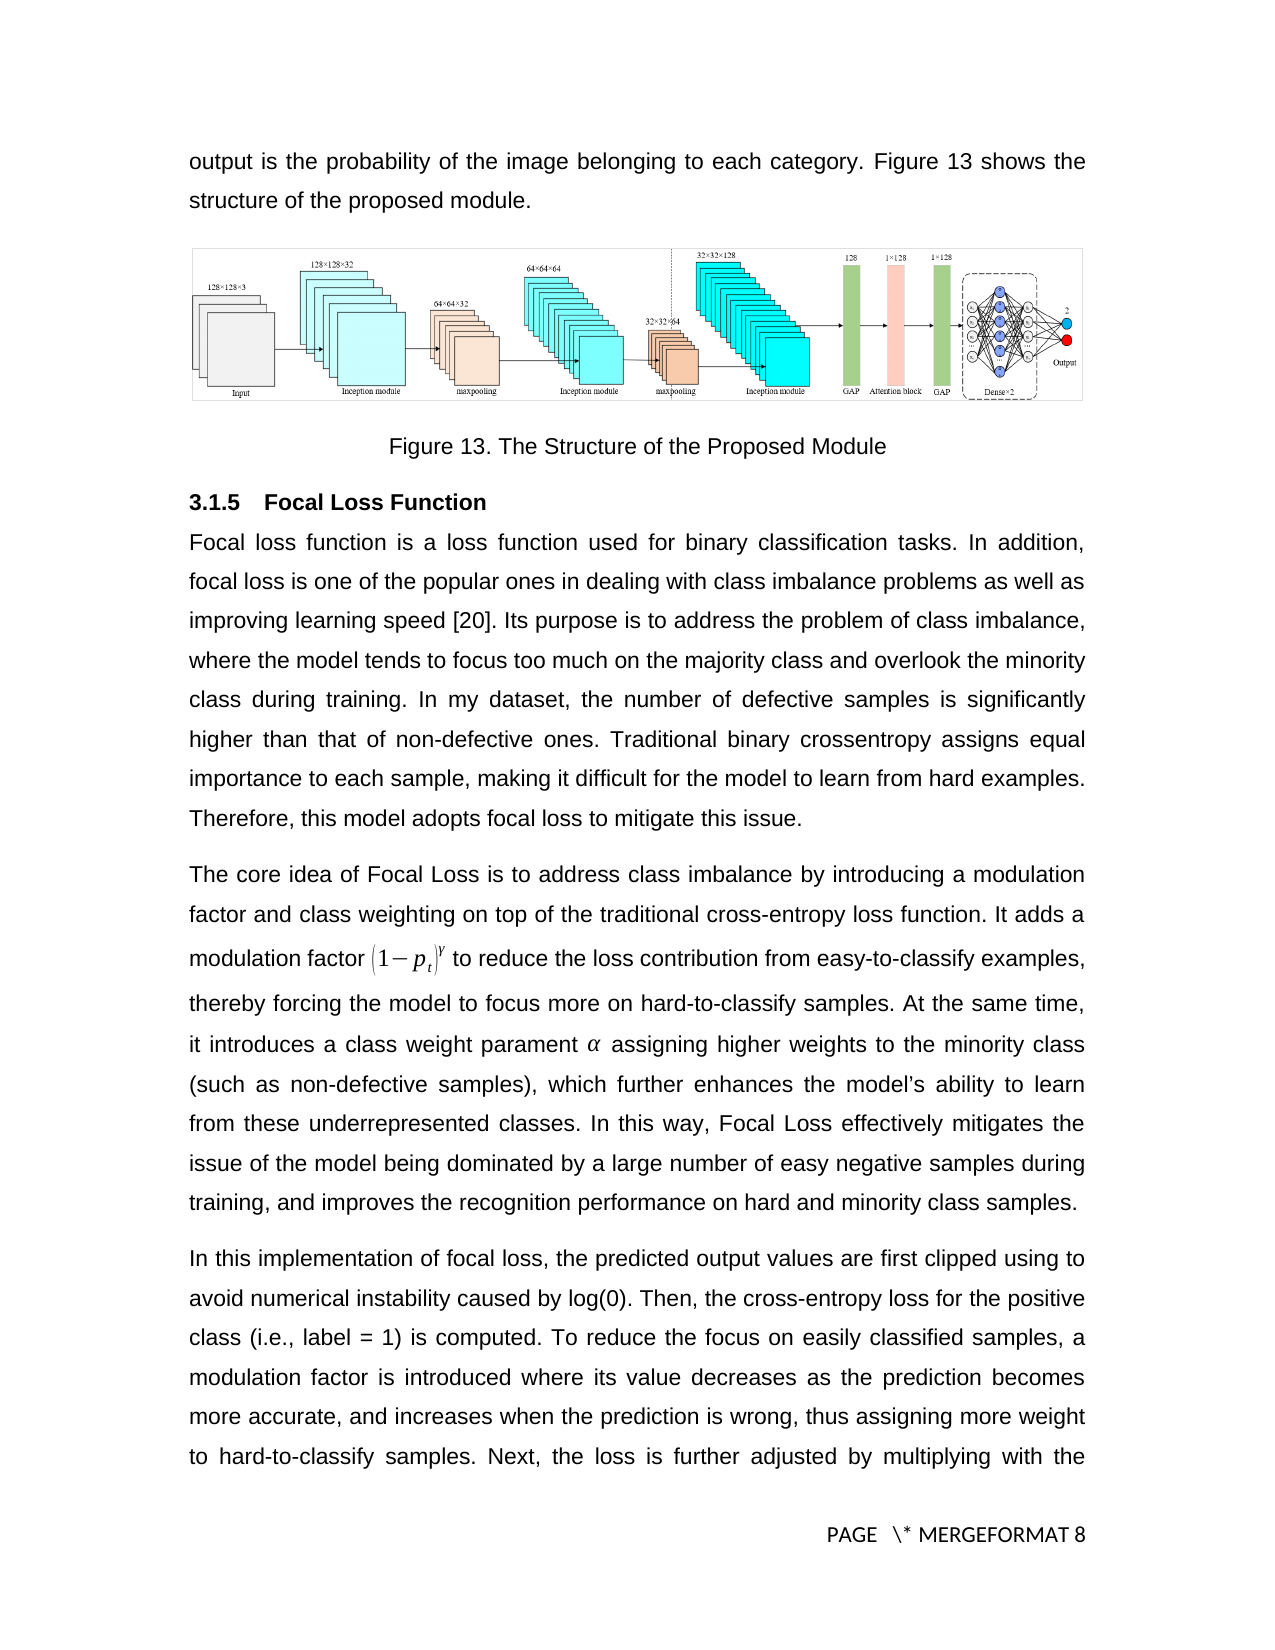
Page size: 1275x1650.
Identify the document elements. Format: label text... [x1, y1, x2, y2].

text Figure 13. The Structure of the Proposed Module [189, 433, 1086, 459]
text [189, 1245, 1086, 1469]
text Focal loss function is a loss function used for binary classification tasks. In addition, focal loss is one of the popular ones in dealing with class imbalance problems as well as improving learning speed [20]. Its purpose is to address the problem of class imbalance, where the model tends to focus too much on the majority class and overlook the minority class during training. In my dataset, the number of defective samples is significantly higher than that of non-defective ones. Traditional binary crossentropy assigns equal importance to each sample, making it difficult for the model to learn from hard examples. Therefore, this model adopts focal loss to mitigate this issue. [189, 528, 1086, 831]
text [189, 148, 1086, 213]
picture [188, 243, 1087, 403]
subtitle Focal Loss Function [189, 489, 1086, 515]
text The core idea of Focal Loss is to address class imbalance by introducing a modulation factor and class weighting on top of the traditional cross-entropy loss function. It adds a modulation factor to reduce the loss contribution from easy-to-classify examples, thereby forcing the model to focus more on hard-to-classify samples. At the same time, it introduces a class weight parament assigning higher weights to the minority class (such as non-defective samples), which further enhances the model’s ability to learn from these underrepresented classes. In this way, Focal Loss effectively mitigates the issue of the model being dominated by a large number of easy negative samples during training, and improves the recognition performance on hard and minority class samples. [189, 861, 1086, 1215]
